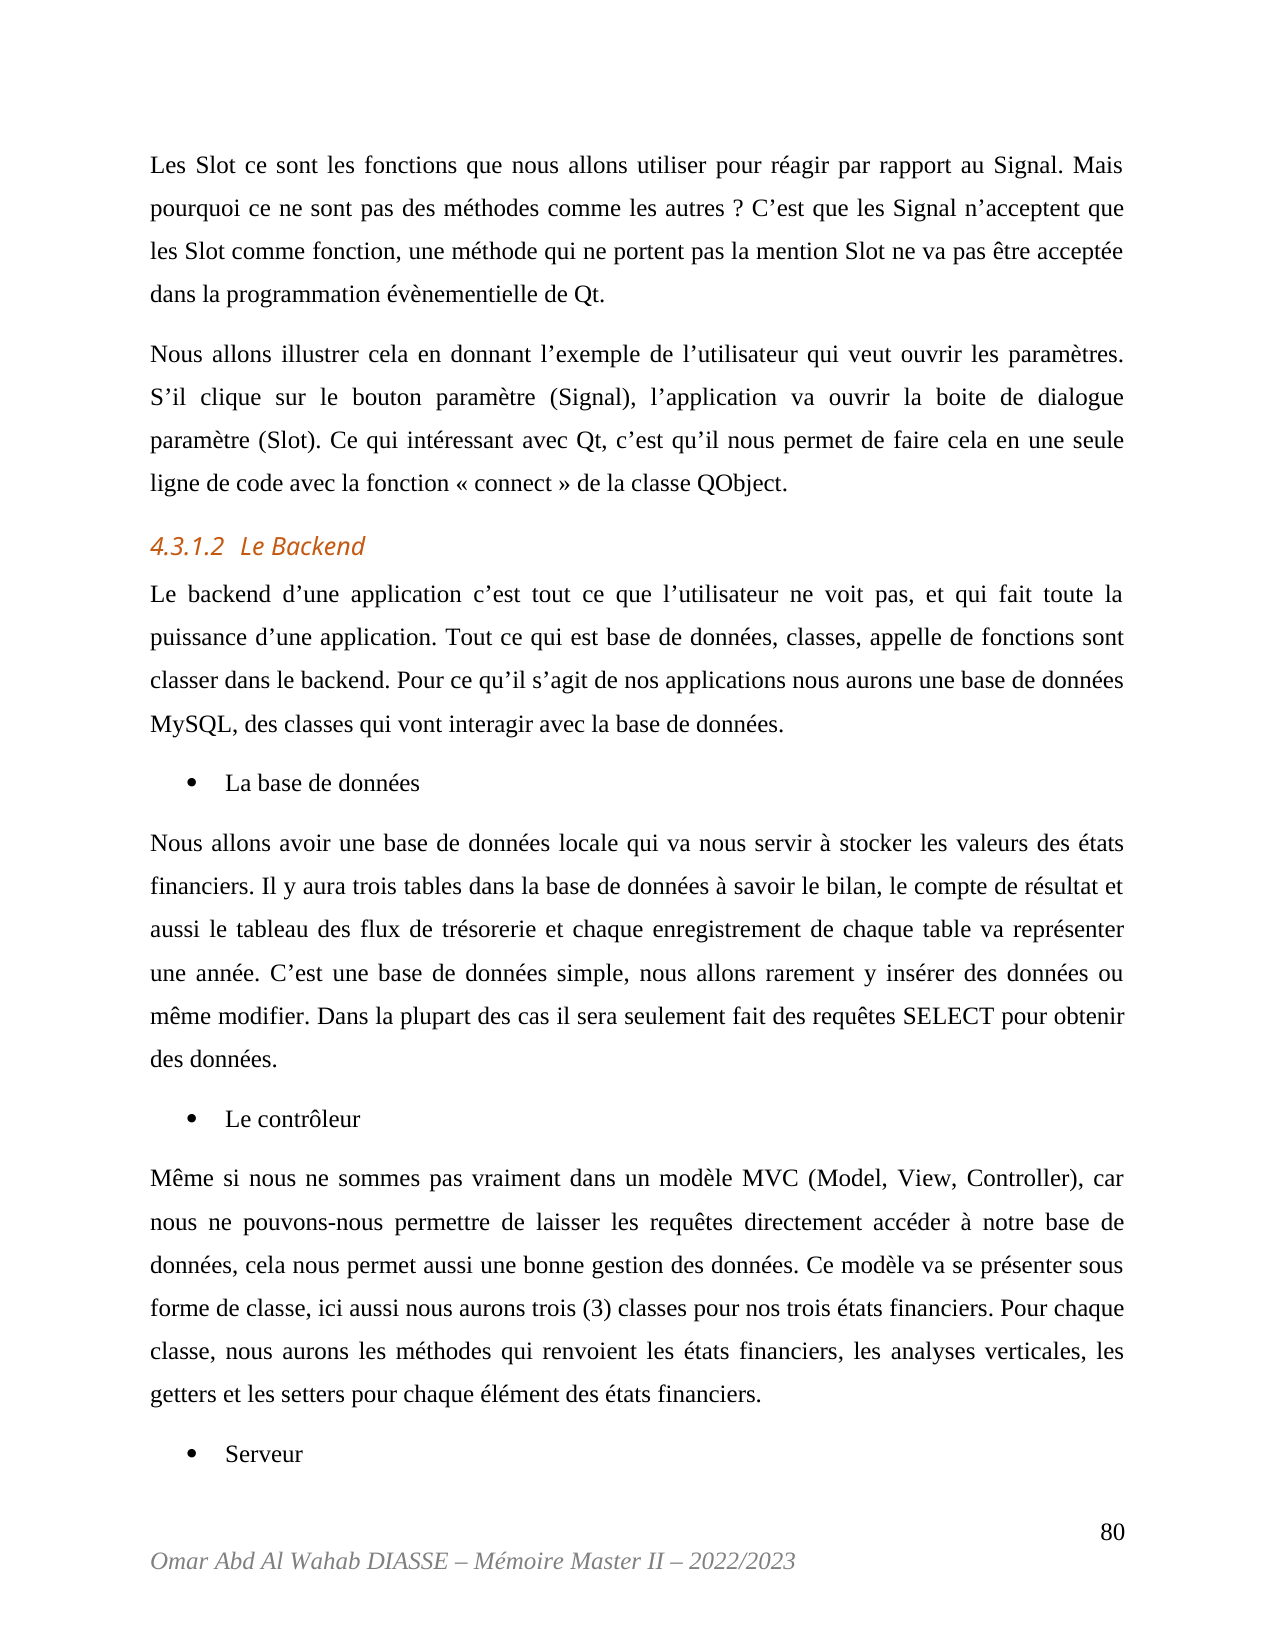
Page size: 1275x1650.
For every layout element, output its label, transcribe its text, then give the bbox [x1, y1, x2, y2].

subtitle Le Backend [150, 528, 1125, 562]
list Le contrôleur [187, 1104, 1125, 1132]
text Les Slot ce sont les fonctions que nous allons utiliser pour réagir par rapport au Signal. Mais pourquoi ce ne sont pas des méthodes comme les autres ? C’est que les Signal n’acceptent que les Slot comme fonction, une méthode qui ne portent pas la mention Slot ne va pas être acceptée dans la programmation évènementielle de Qt. [150, 150, 1125, 308]
text Nous allons avoir une base de données locale qui va nous servir à stocker les valeurs des états financiers. Il y aura trois tables dans la base de données à savoir le bilan, le compte de résultat et aussi le tableau des flux de trésorerie et chaque enregistrement de chaque table va représenter une année. C’est une base de données simple, nous allons rarement y insérer des données ou même modifier. Dans la plupart des cas il sera seulement fait des requêtes SELECT pour obtenir des données. [150, 828, 1125, 1073]
list Serveur [187, 1439, 1125, 1468]
list La base de données [187, 768, 1125, 797]
text Nous allons illustrer cela en donnant l’exemple de l’utilisateur qui veut ouvrir les paramètres. S’il clique sur le bouton paramètre (Signal), l’application va ouvrir la boite de dialogue paramètre (Slot). Ce qui intéressant avec Qt, c’est qu’il nous permet de faire cela en une seule ligne de code avec la fonction « connect » de la classe QObject. [150, 339, 1125, 497]
text Le backend d’une application c’est tout ce que l’utilisateur ne voit pas, et qui fait toute la puissance d’une application. Tout ce qui est base de données, classes, appelle de fonctions sont classer dans le backend. Pour ce qu’il s’agit de nos applications nous aurons une base de données MySQL, des classes qui vont interagir avec la base de données. [150, 579, 1125, 737]
text Même si nous ne sommes pas vraiment dans un modèle MVC (Model, View, Controller), car nous ne pouvons-nous permettre de laisser les requêtes directement accéder à notre base de données, cela nous permet aussi une bonne gestion des données. Ce modèle va se présenter sous forme de classe, ici aussi nous aurons trois (3) classes pour nos trois états financiers. Pour chaque classe, nous aurons les méthodes qui renvoient les états financiers, les analyses verticales, les getters et les setters pour chaque élément des états financiers. [150, 1163, 1125, 1408]
